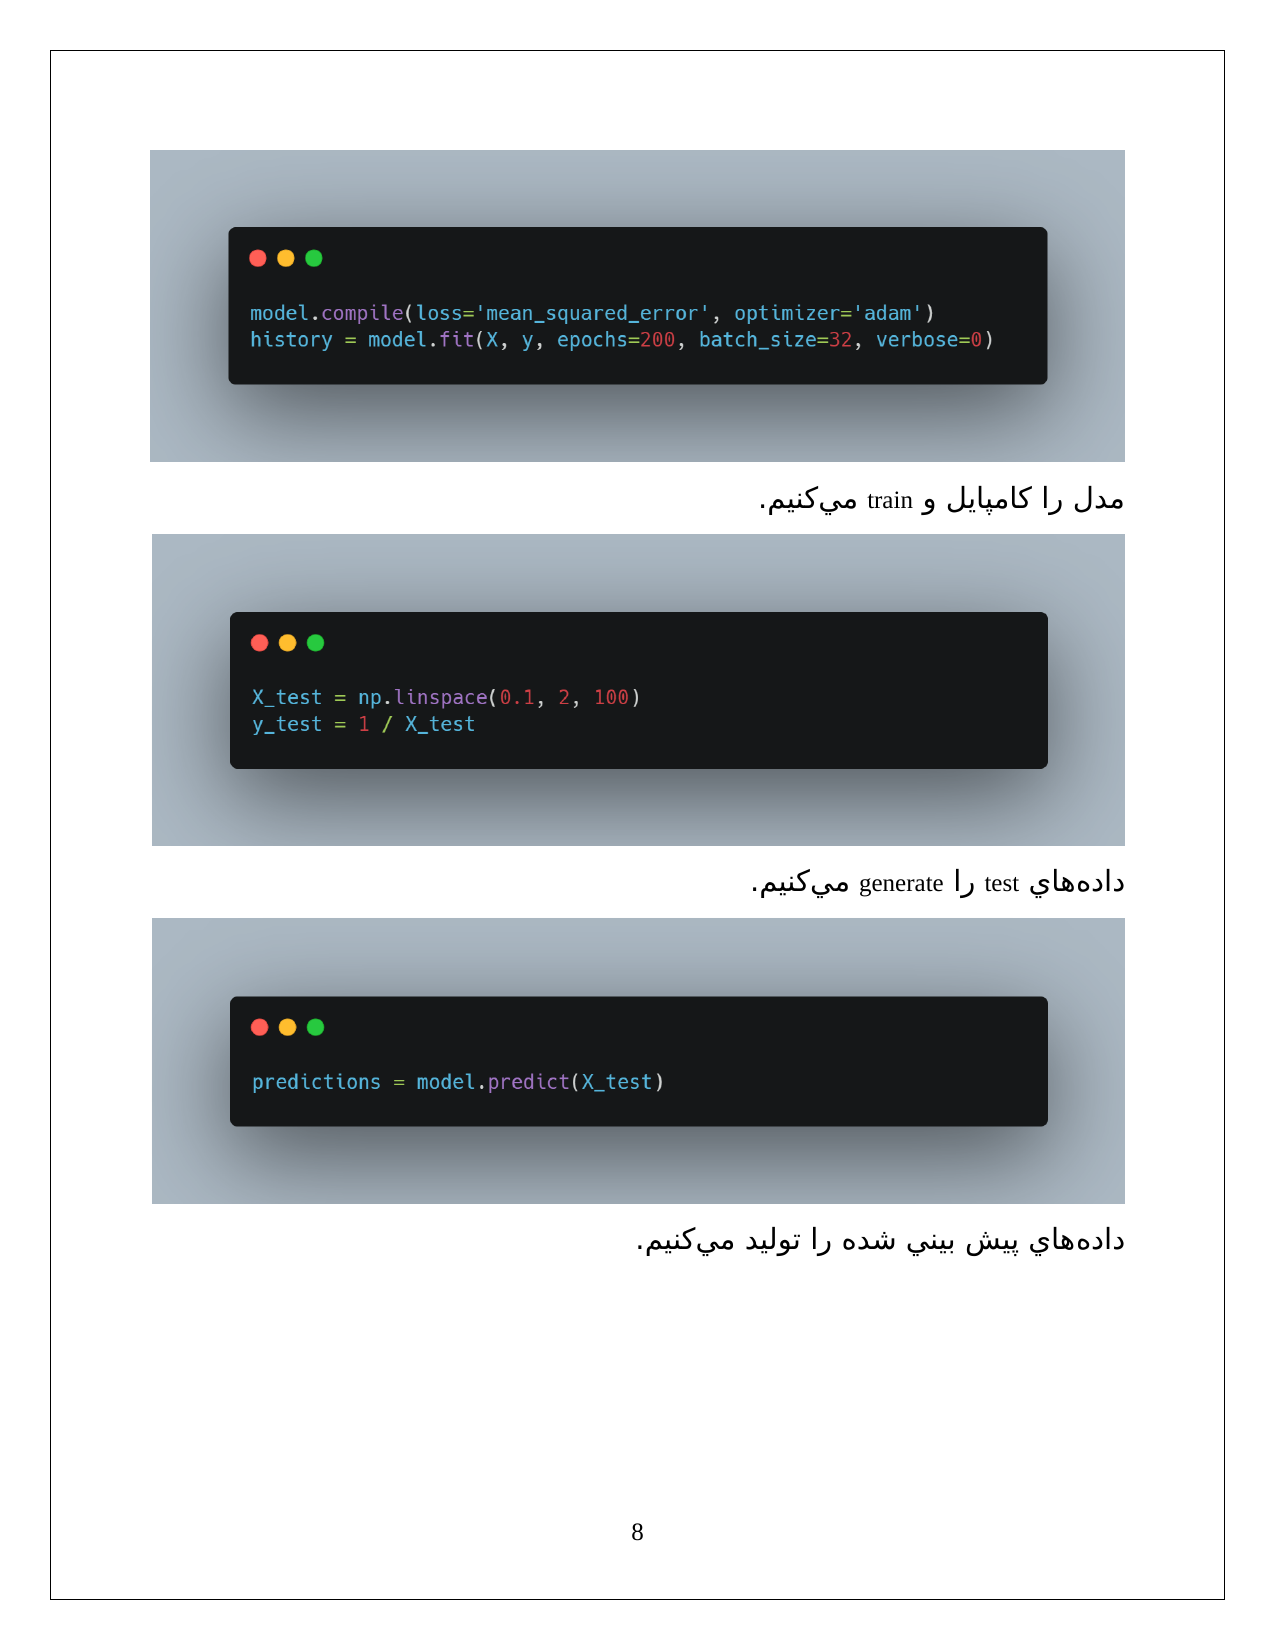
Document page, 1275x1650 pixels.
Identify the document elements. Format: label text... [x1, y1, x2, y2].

picture [150, 150, 1125, 462]
text مدل را كامپايل و train مي‌كنيم. [150, 481, 1125, 515]
text داده‌هاي پيش بيني شده را توليد مي‌كنيم. [150, 1222, 1125, 1256]
text داده‌هاي test را generate مي‌كنيم. [150, 864, 1125, 898]
picture [151, 534, 1125, 846]
picture [151, 917, 1125, 1204]
